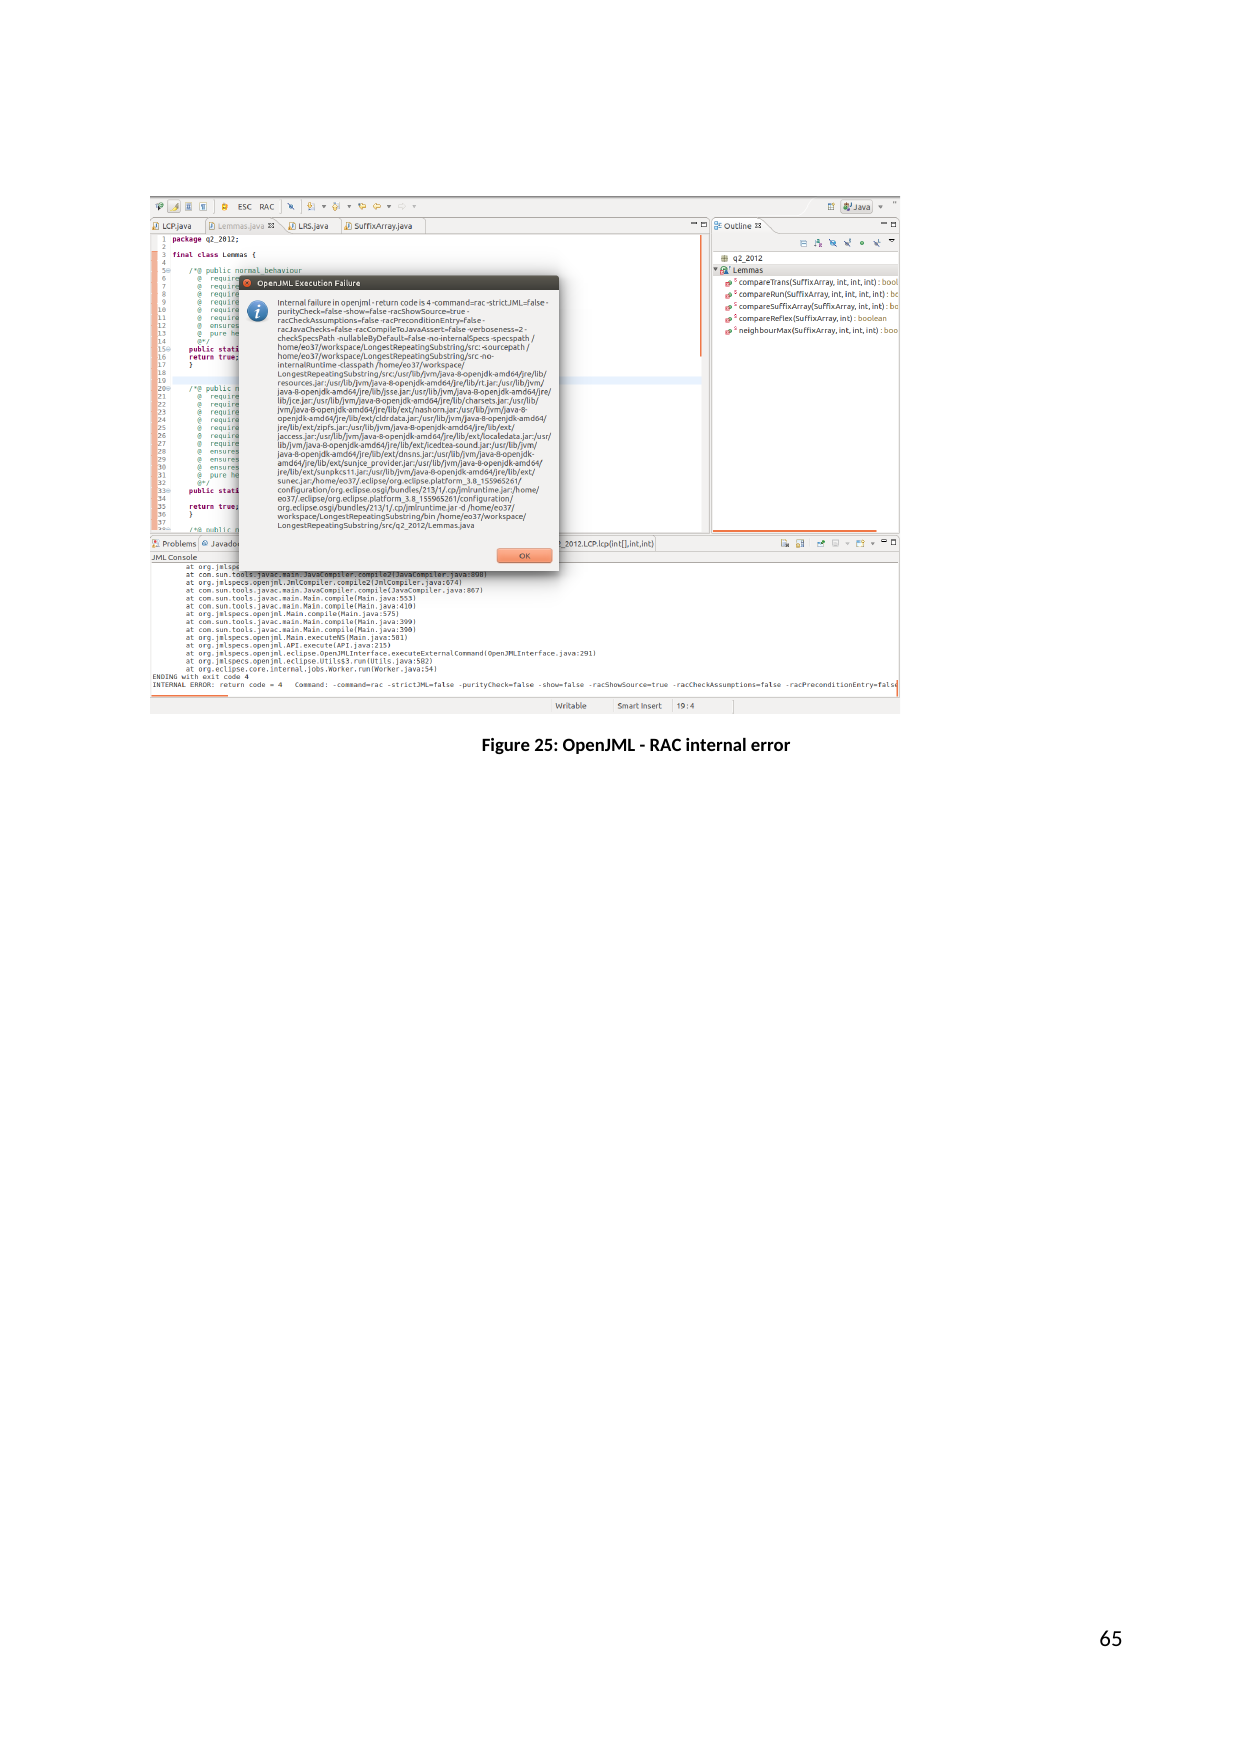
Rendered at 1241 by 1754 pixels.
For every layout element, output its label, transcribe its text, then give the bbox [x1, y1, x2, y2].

text Figure 25: OpenJML - RAC internal error [150, 733, 1122, 756]
picture [150, 196, 901, 714]
